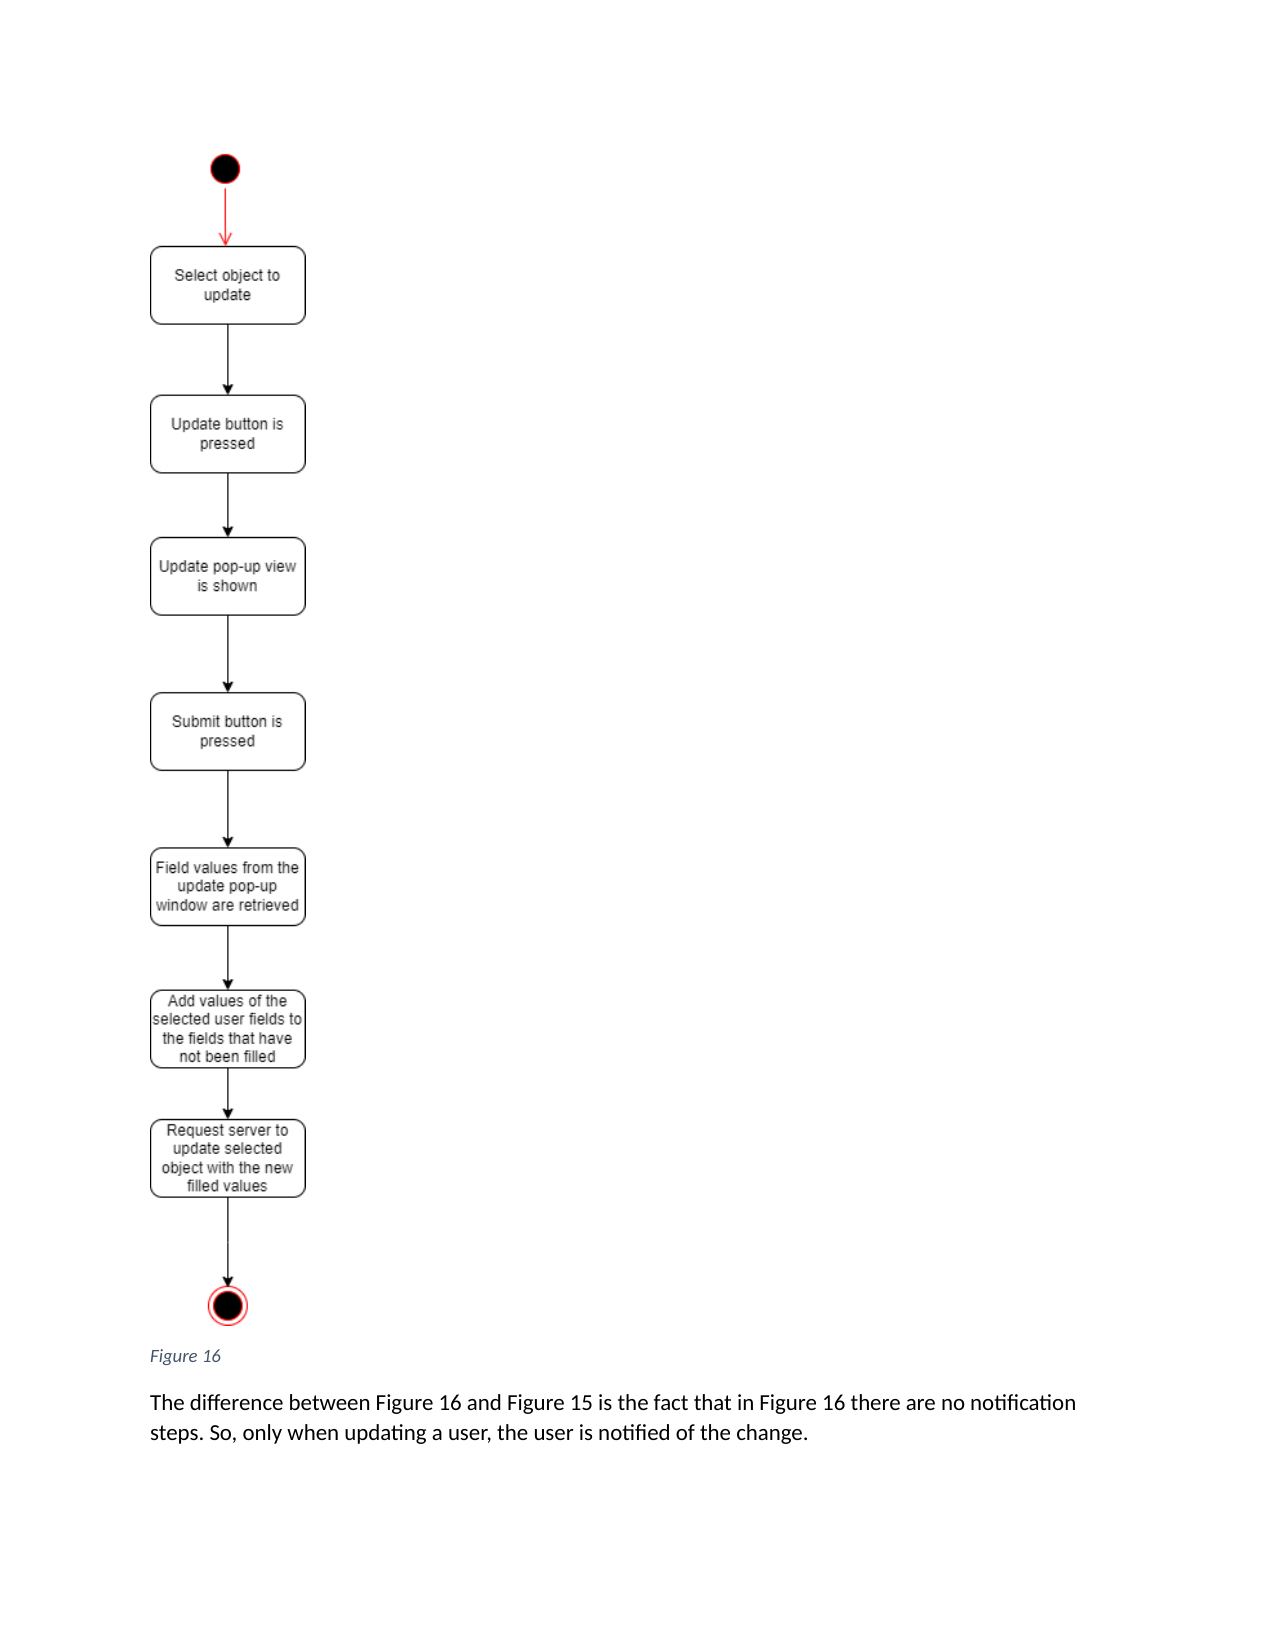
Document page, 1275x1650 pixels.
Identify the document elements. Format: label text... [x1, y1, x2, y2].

text The difference between Figure 16 and Figure 15 is the fact that in Figure 16 there are no notification steps. So, only when updating a user, the user is notified of the change. [150, 1388, 1125, 1446]
picture [150, 150, 306, 1326]
text Figure 16 [150, 1344, 1125, 1367]
